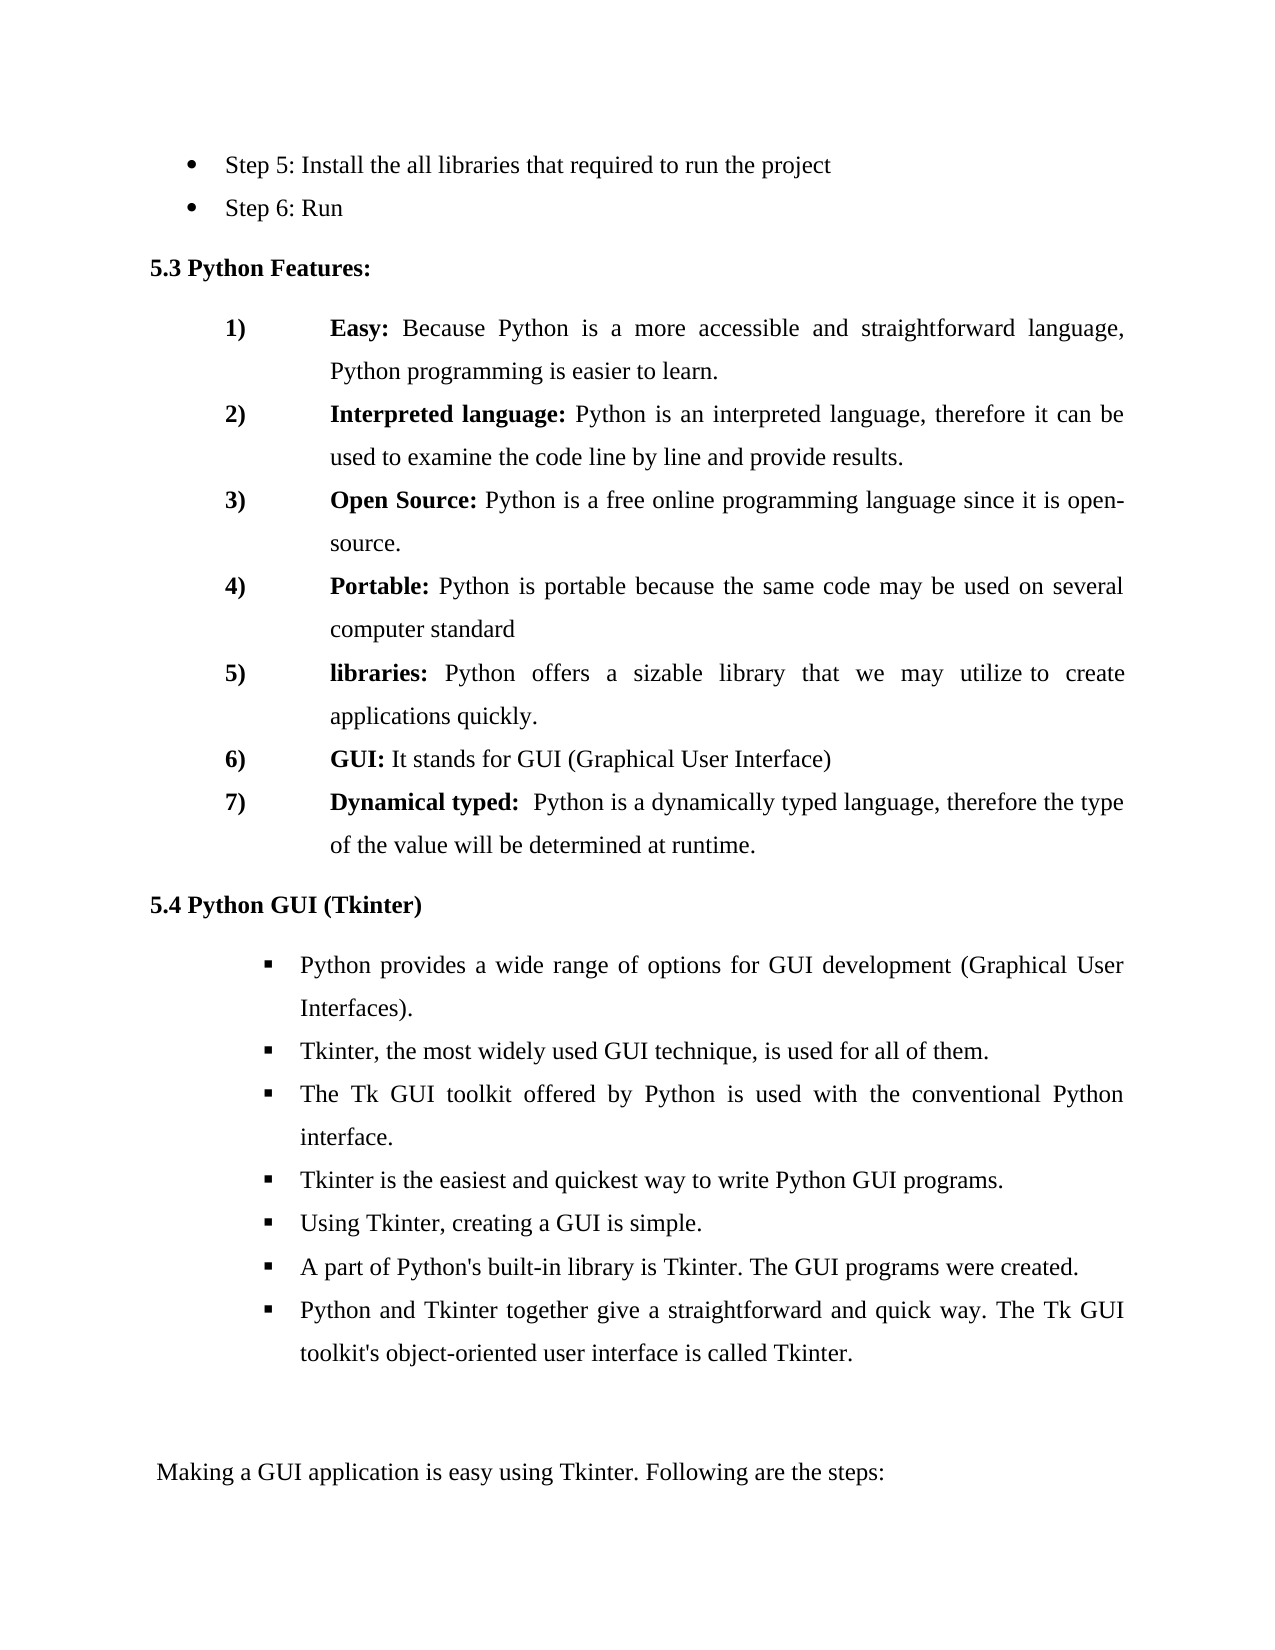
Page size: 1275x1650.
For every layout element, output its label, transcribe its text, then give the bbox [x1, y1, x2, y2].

list Easy: Because Python is a more accessible and straightforward language, Python programming is easier to learn. [225, 313, 1125, 384]
list Step 5: Install the all libraries that required to run the project [187, 150, 1125, 179]
text 5.4 Python GUI (Tkinter) [150, 890, 1125, 919]
list Open Source: Python is a free online programming language since it is open-source. [225, 485, 1125, 557]
list Tkinter, the most widely used GUI technique, is used for all of them. [262, 1036, 1125, 1065]
list Interpreted language: Python is an interpreted language, therefore it can be used to examine the code line by line and provide results. [225, 399, 1125, 471]
list Python provides a wide range of options for GUI development (Graphical User Interfaces). [262, 950, 1125, 1022]
list GUI: It stands for GUI (Graphical User Interface) [225, 744, 1125, 773]
list Dynamical typed: Python is a dynamically typed language, therefore the type of the value will be determined at runtime. [225, 787, 1125, 859]
list Step 6: Run [187, 193, 1125, 222]
text 5.3 Python Features: [150, 253, 1125, 282]
list libraries: Python offers a sizable library that we may utilize to create applications quickly. [225, 658, 1125, 729]
list The Tk GUI toolkit offered by Python is used with the conventional Python interface. [262, 1079, 1125, 1151]
list Python and Tkinter together give a straightforward and quick way. The Tk GUI toolkit's object-oriented user interface is called Tkinter. [262, 1295, 1125, 1367]
text Making a GUI application is easy using Tkinter. Following are the steps: [150, 1457, 1125, 1486]
list Using Tkinter, creating a GUI is simple. [262, 1208, 1125, 1237]
list Portable: Python is portable because the same code may be used on several computer standard [225, 571, 1125, 643]
list Tkinter is the easiest and quickest way to write Python GUI programs. [262, 1165, 1125, 1194]
list A part of Python's built-in library is Tkinter. The GUI programs were created. [262, 1252, 1125, 1280]
